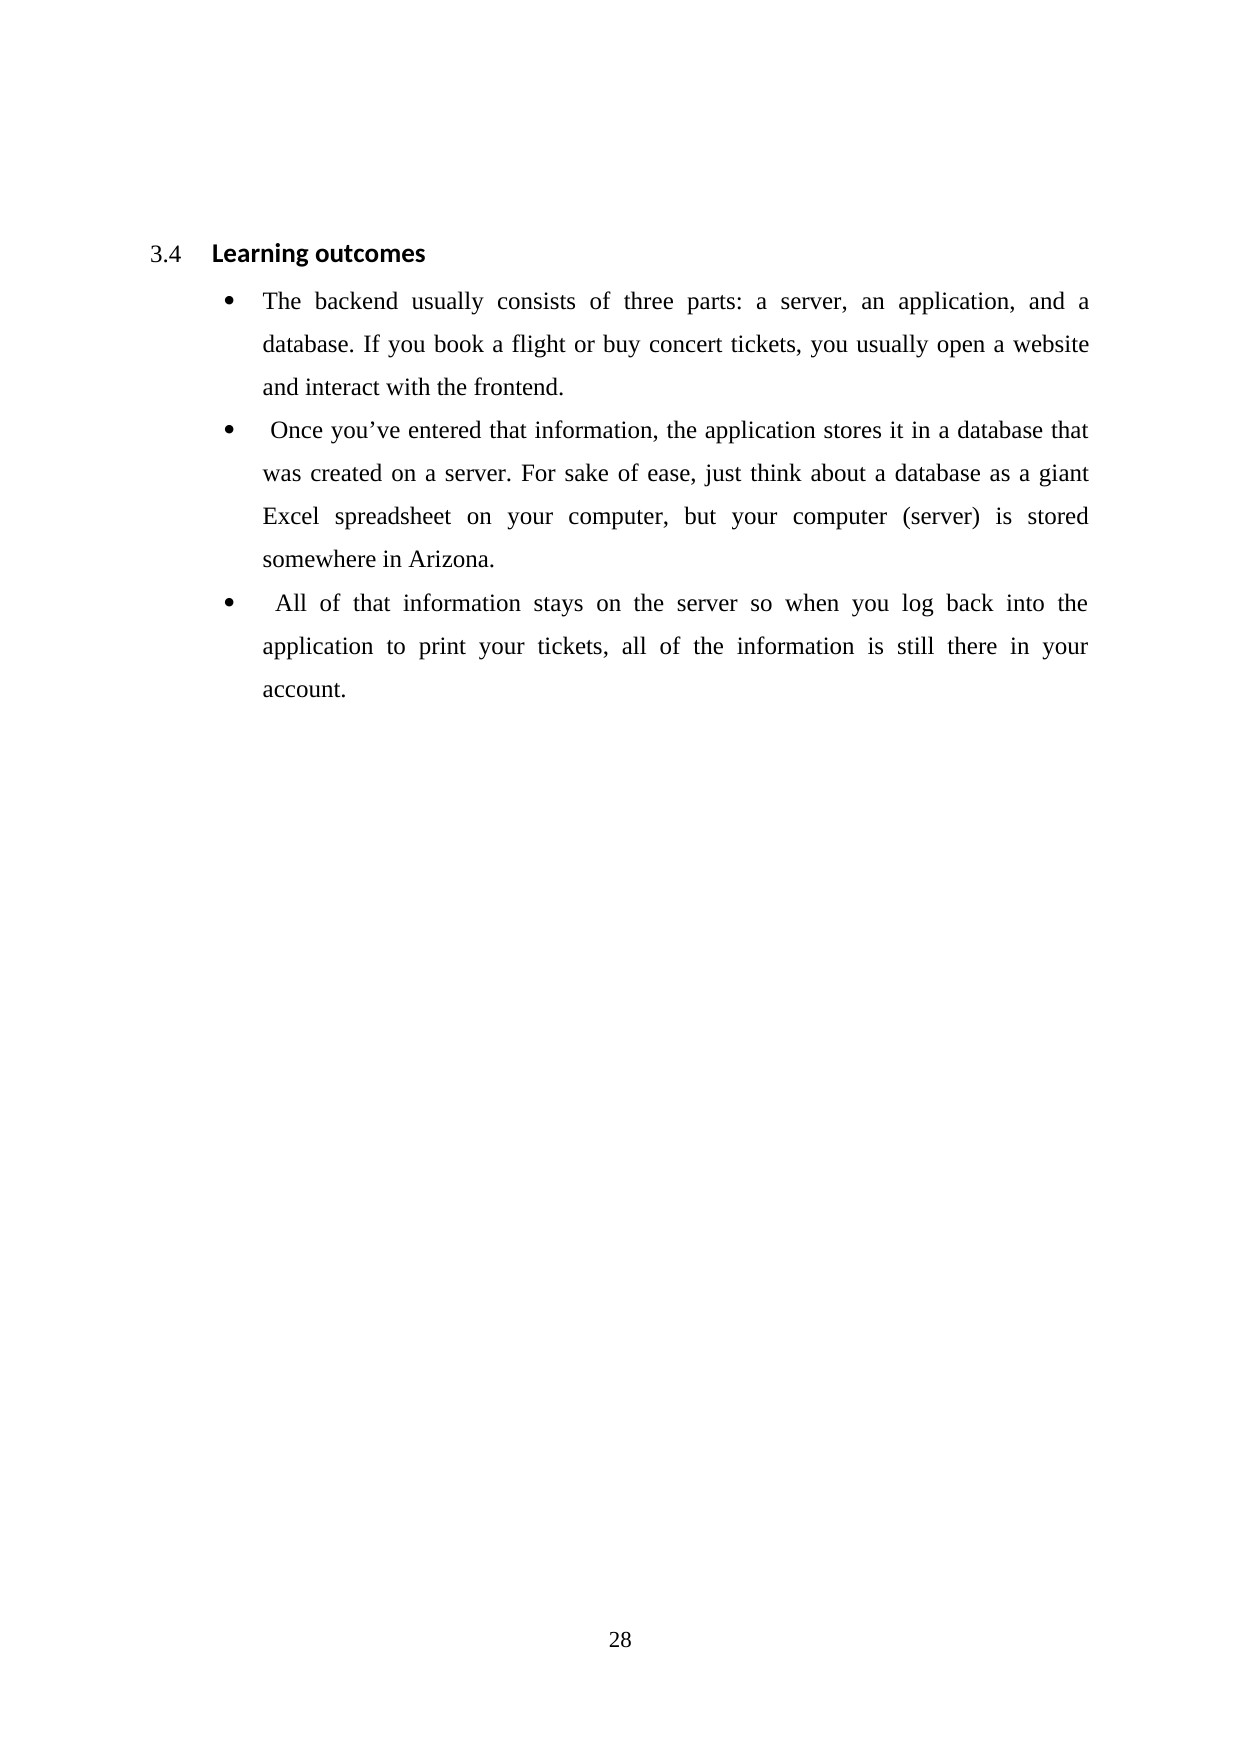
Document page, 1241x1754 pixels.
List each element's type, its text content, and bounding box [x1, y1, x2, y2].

list The backend usually consists of three parts: a server, an application, and a database. If you book a flight or buy concert tickets, you usually open a website and interact with the frontend. [225, 286, 1090, 401]
list Learning outcomes [150, 236, 1090, 269]
list All of that information stays on the server so when you log back into the application to print your tickets, all of the information is still there in your account. [225, 588, 1090, 703]
list Once you’ve entered that information, the application stores it in a database that was created on a server. For sake of ease, just think about a database as a giant Excel spreadsheet on your computer, but your computer (server) is stored somewhere in Arizona. [225, 415, 1090, 573]
